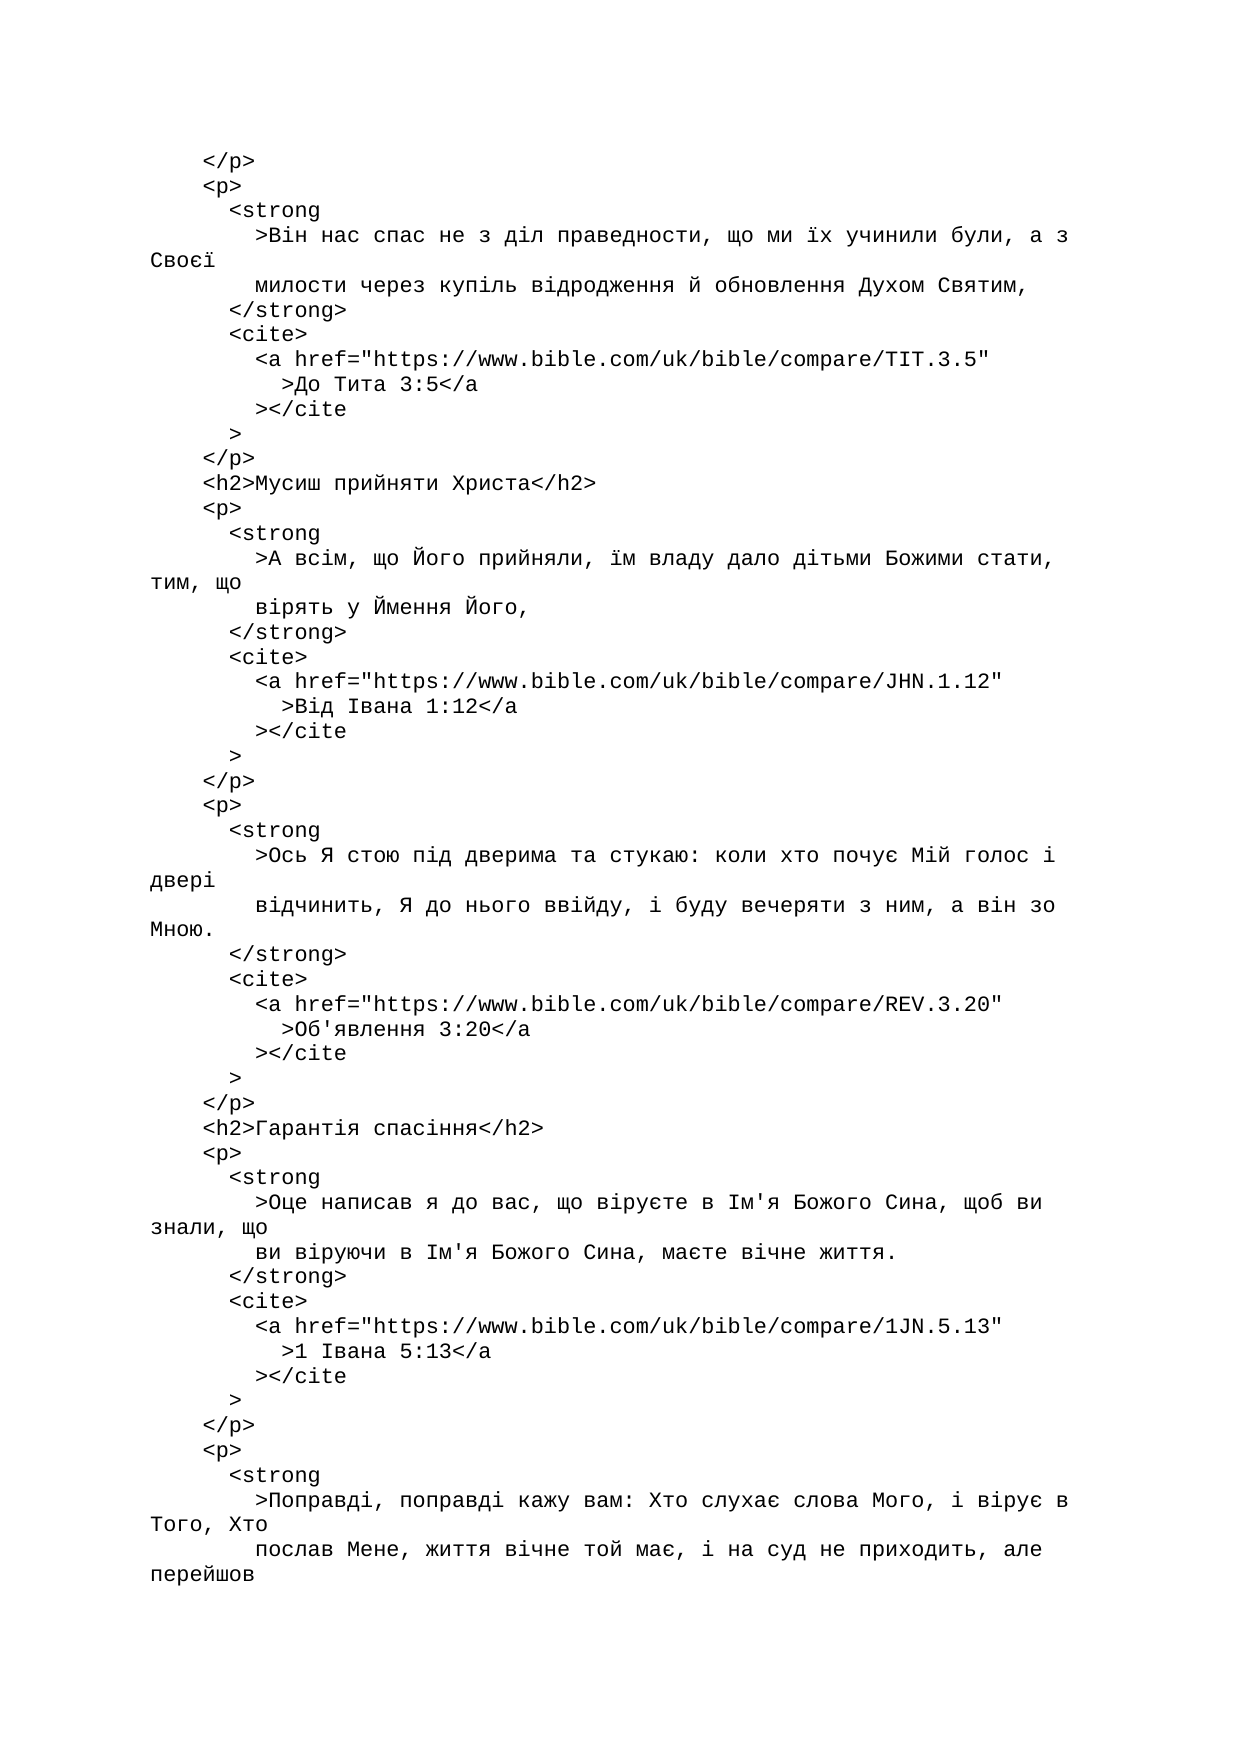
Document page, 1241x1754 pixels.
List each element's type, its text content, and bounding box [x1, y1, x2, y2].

text <h2>Мусиш прийняти Христа</h2> [150, 472, 1090, 497]
text > [150, 1389, 1090, 1414]
text </p> [150, 447, 1090, 472]
text <strong [150, 522, 1090, 547]
text >До Тита 3:5</a [150, 373, 1090, 398]
text <a href="https://www.bible.com/uk/bible/compare/JHN.1.12" [150, 671, 1090, 695]
text </p> [150, 770, 1090, 794]
text <p> [150, 175, 1090, 199]
text послав Мене, життя вічне той має, і на суд не приходить, але перейшов [150, 1538, 1090, 1588]
text </strong> [150, 621, 1090, 646]
text > [150, 1067, 1090, 1092]
text ></cite [150, 398, 1090, 423]
text >Поправді, поправді кажу вам: Хто слухає слова Мого, і вірує в Того, Хто [150, 1489, 1090, 1538]
text </strong> [150, 1266, 1090, 1290]
text <strong [150, 819, 1090, 844]
text <a href="https://www.bible.com/uk/bible/compare/TIT.3.5" [150, 348, 1090, 373]
text <cite> [150, 968, 1090, 993]
text <cite> [150, 646, 1090, 671]
text <p> [150, 1439, 1090, 1464]
text вірять у Ймення Його, [150, 596, 1090, 621]
text милости через купіль відродження й обновлення Духом Святим, [150, 274, 1090, 299]
text <strong [150, 1464, 1090, 1489]
text >Він нас спас не з діл праведности, що ми їх учинили були, а з Своєї [150, 224, 1090, 274]
text <cite> [150, 1290, 1090, 1315]
text </strong> [150, 299, 1090, 323]
text </strong> [150, 943, 1090, 968]
text ></cite [150, 1042, 1090, 1067]
text ></cite [150, 720, 1090, 745]
text <a href="https://www.bible.com/uk/bible/compare/REV.3.20" [150, 993, 1090, 1018]
text > [150, 745, 1090, 770]
text </p> [150, 1414, 1090, 1439]
text <cite> [150, 323, 1090, 348]
text >Від Івана 1:12</a [150, 695, 1090, 720]
text <p> [150, 794, 1090, 819]
text <p> [150, 1142, 1090, 1166]
text <strong [150, 1166, 1090, 1191]
text >Ось Я стою під дверима та стукаю: коли хто почує Мій голос і двері [150, 844, 1090, 894]
text >Оце написав я до вас, що віруєте в Ім'я Божого Сина, щоб ви знали, що [150, 1191, 1090, 1241]
text > [150, 423, 1090, 447]
text >А всім, що Його прийняли, їм владу дало дітьми Божими стати, тим, що [150, 547, 1090, 596]
text <a href="https://www.bible.com/uk/bible/compare/1JN.5.13" [150, 1315, 1090, 1340]
text ></cite [150, 1365, 1090, 1389]
text <p> [150, 497, 1090, 522]
text ви віруючи в Ім'я Божого Сина, маєте вічне життя. [150, 1241, 1090, 1266]
text <strong [150, 199, 1090, 224]
text >Об'явлення 3:20</a [150, 1018, 1090, 1042]
text <h2>Гарантія спасіння</h2> [150, 1117, 1090, 1142]
text </p> [150, 1092, 1090, 1117]
text >1 Івана 5:13</a [150, 1340, 1090, 1365]
text відчинить, Я до нього ввійду, і буду вечеряти з ним, а він зо Мною. [150, 894, 1090, 943]
text </p> [150, 150, 1090, 175]
